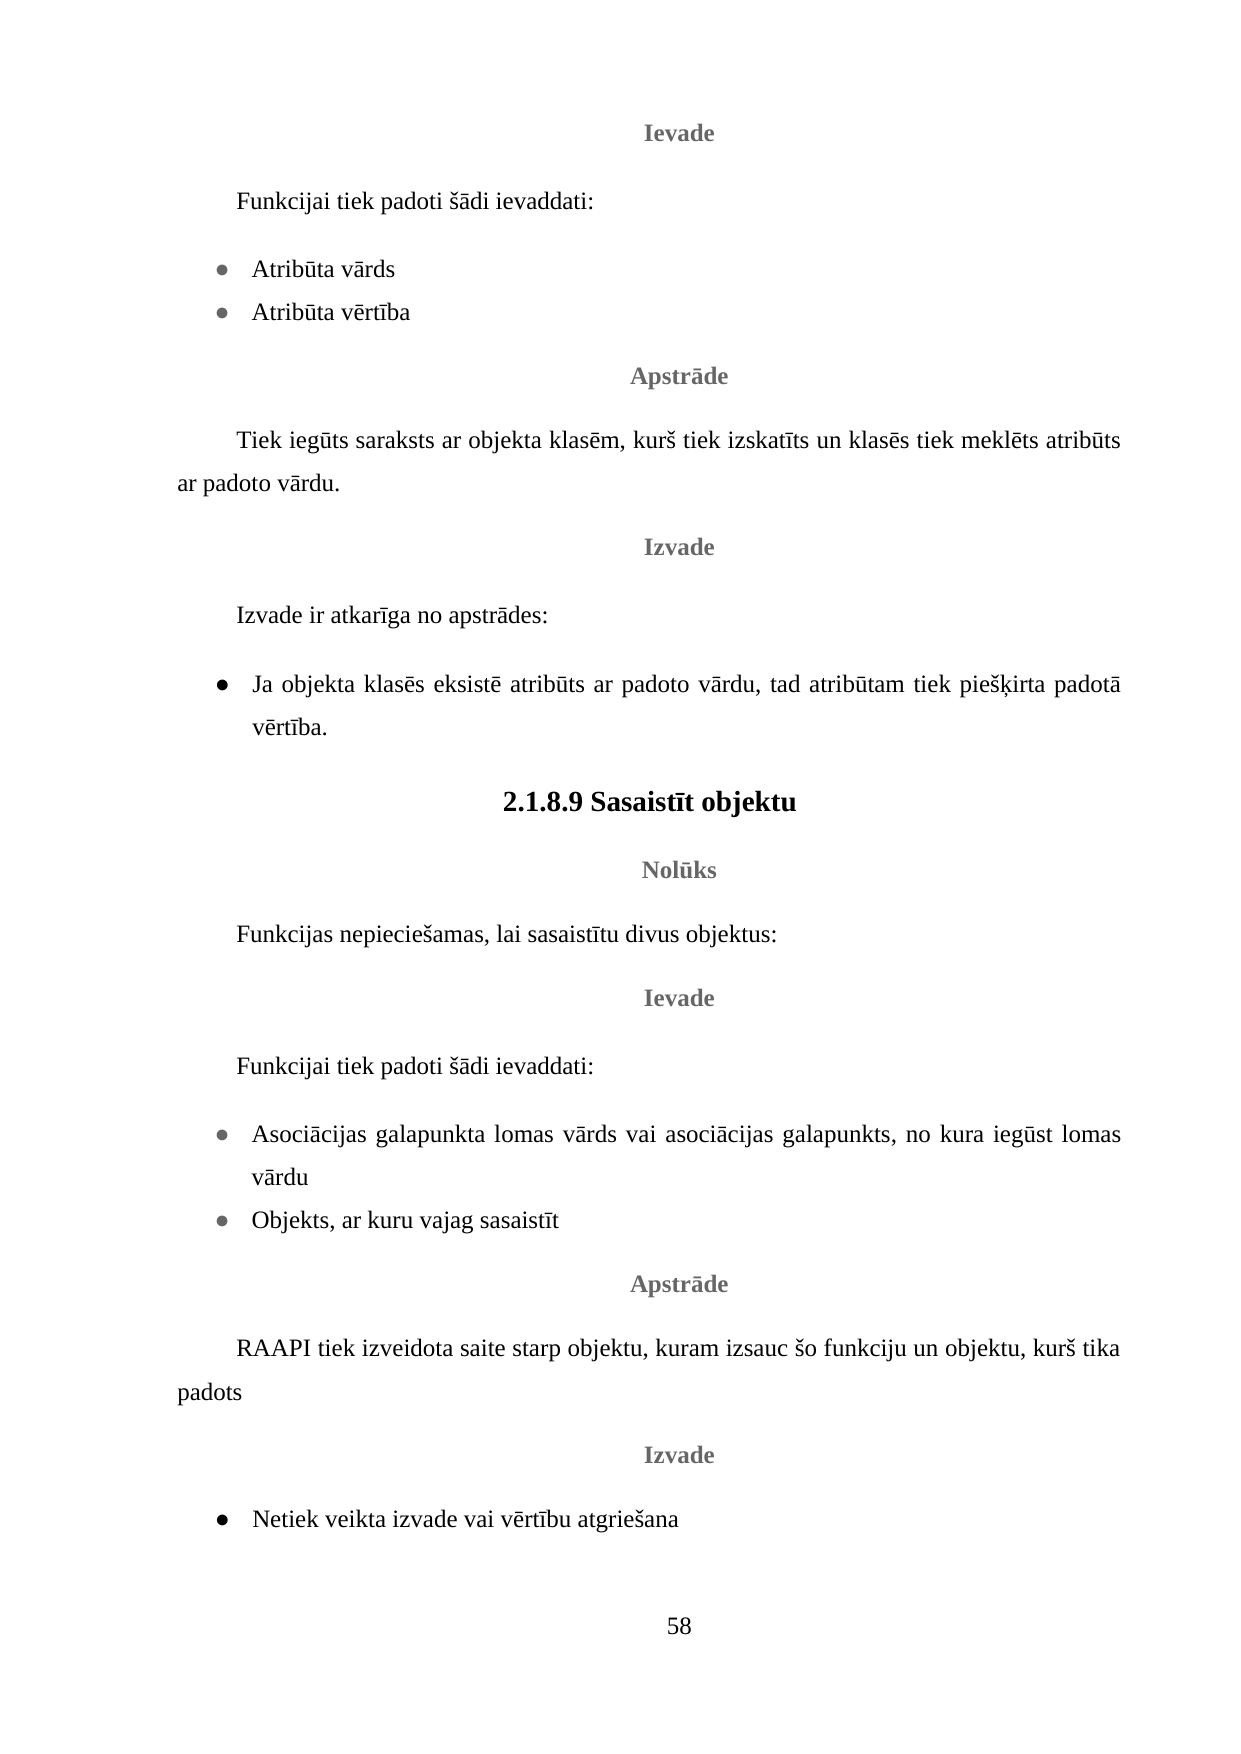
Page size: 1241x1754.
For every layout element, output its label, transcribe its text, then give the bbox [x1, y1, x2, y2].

list Asociācijas galapunkta lomas vārds vai asociācijas galapunkts, no kura iegūst lomas vārdu [214, 1119, 1122, 1191]
text Izvade [177, 532, 1122, 561]
text Funkcijai tiek padoti šādi ievaddati: [177, 186, 1122, 215]
text Apstrāde [177, 1269, 1122, 1298]
list Netiek veikta izvade vai vērtību atgriešana [214, 1504, 1122, 1533]
text Izvade ir atkarīga no apstrādes: [177, 601, 1122, 629]
subtitle 2.1.8.9 Sasaistīt objektu [177, 784, 1122, 818]
text Apstrāde [177, 361, 1122, 390]
text Funkcijai tiek padoti šādi ievaddati: [177, 1051, 1122, 1080]
text RAAPI tiek izveidota saite starp objektu, kuram izsauc šo funkciju un objektu, kurš tika padots [177, 1333, 1122, 1405]
list Objekts, ar kuru vajag sasaistīt [214, 1206, 1122, 1234]
list Ja objekta klasēs eksistē atribūts ar padoto vārdu, tad atribūtam tiek piešķirta padotā vērtība. [214, 669, 1122, 741]
text Ievade [177, 983, 1122, 1012]
list Atribūta vērtība [214, 297, 1122, 326]
list Atribūta vārds [214, 254, 1122, 283]
text Ievade [177, 118, 1122, 147]
text Funkcijas nepieciešamas, lai sasaistītu divus objektus: [177, 919, 1122, 948]
text Tiek iegūts saraksts ar objekta klasēm, kurš tiek izskatīts un klasēs tiek meklēts atribūts ar padoto vārdu. [177, 425, 1122, 497]
text Izvade [177, 1441, 1122, 1469]
text Nolūks [177, 855, 1122, 884]
